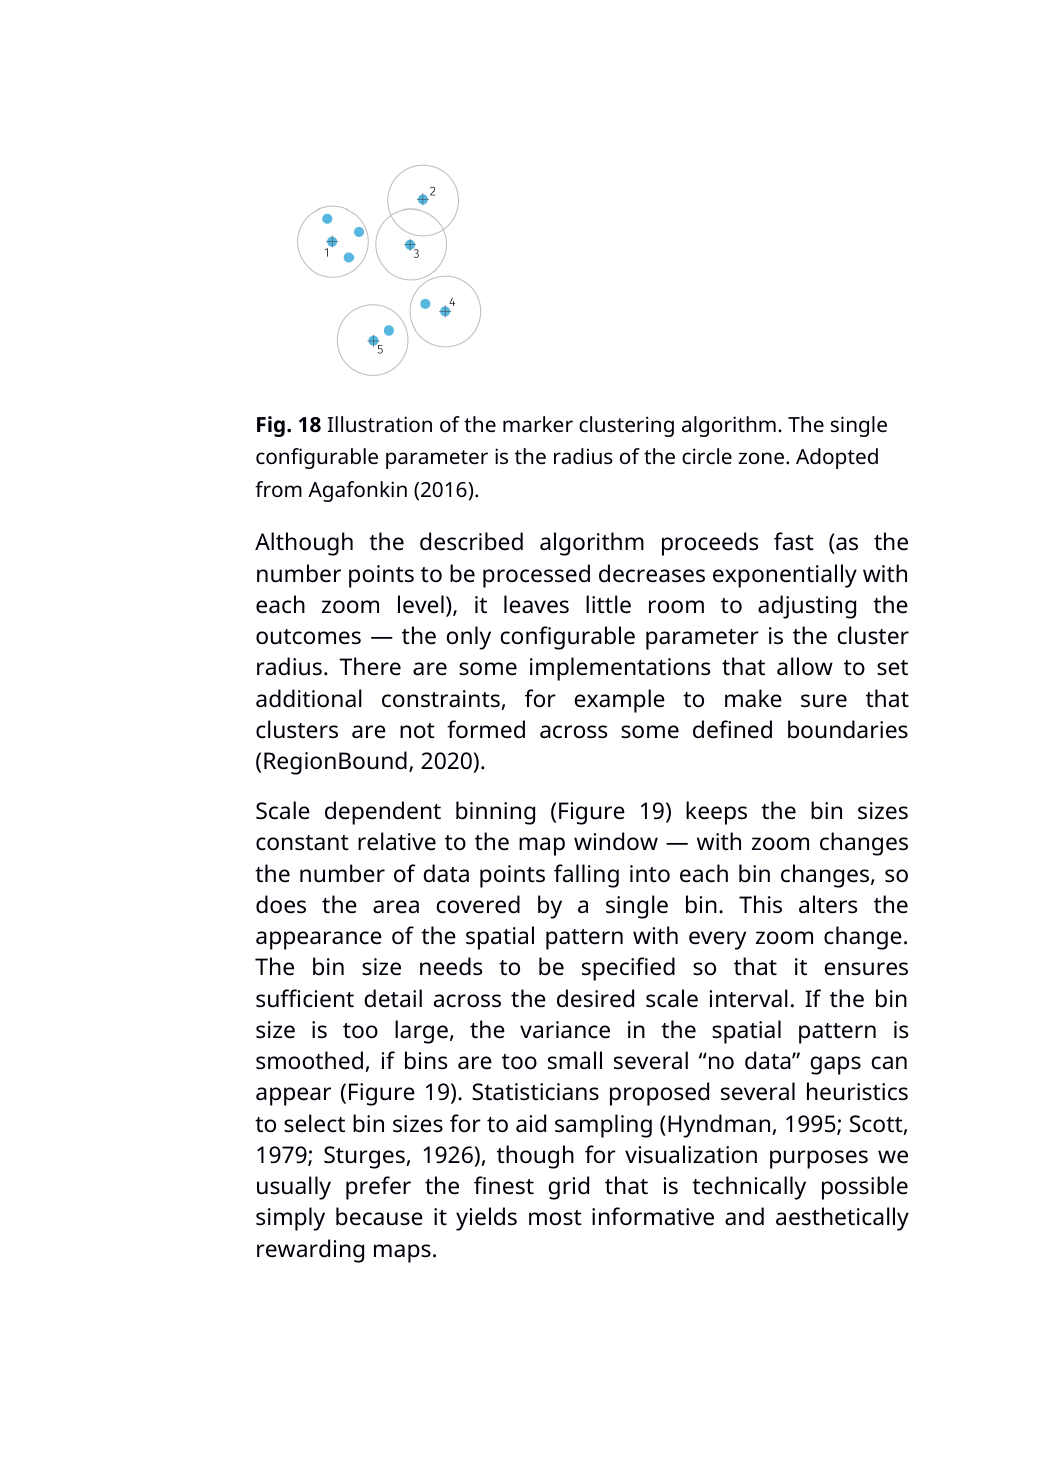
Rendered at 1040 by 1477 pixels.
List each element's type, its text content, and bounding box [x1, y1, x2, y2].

text Scale dependent binning (Figure 19) keeps the bin sizes constant relative to the map window — with zoom changes the number of data points falling into each bin changes, so does the area covered by a single bin. This alters the appearance of the spatial pattern with every zoom change. The bin size needs to be specified so that it ensures sufficient detail across the desired scale interval. If the bin size is too large, the variance in the spatial pattern is smoothed, if bins are too small several “no data” gaps can appear (Figure 19). Statisticians proposed several heuristics to select bin sizes for to aid sampling (Hyndman, 1995; Scott, 1979; Sturges, 1926), though for visualization purposes we usually prefer the finest grid that is technically possible simply because it yields most informative and aesthetically rewarding maps. [255, 795, 910, 1264]
text Although the described algorithm proceeds fast (as the number points to be processed decreases exponentially with each zoom level), it leaves little room to adjusting the outcomes — the only configurable parameter is the cluster radius. There are some implementations that allow to set additional constraints, for example to make sure that clusters are not formed across some defined boundaries (RegionBound, 2020). [255, 526, 910, 776]
text Fig. 18 Illustration of the marker clustering algorithm. The single configurable parameter is the radius of the circle zone. Adopted from Agafonkin (2016). [255, 410, 910, 503]
picture [274, 150, 513, 389]
